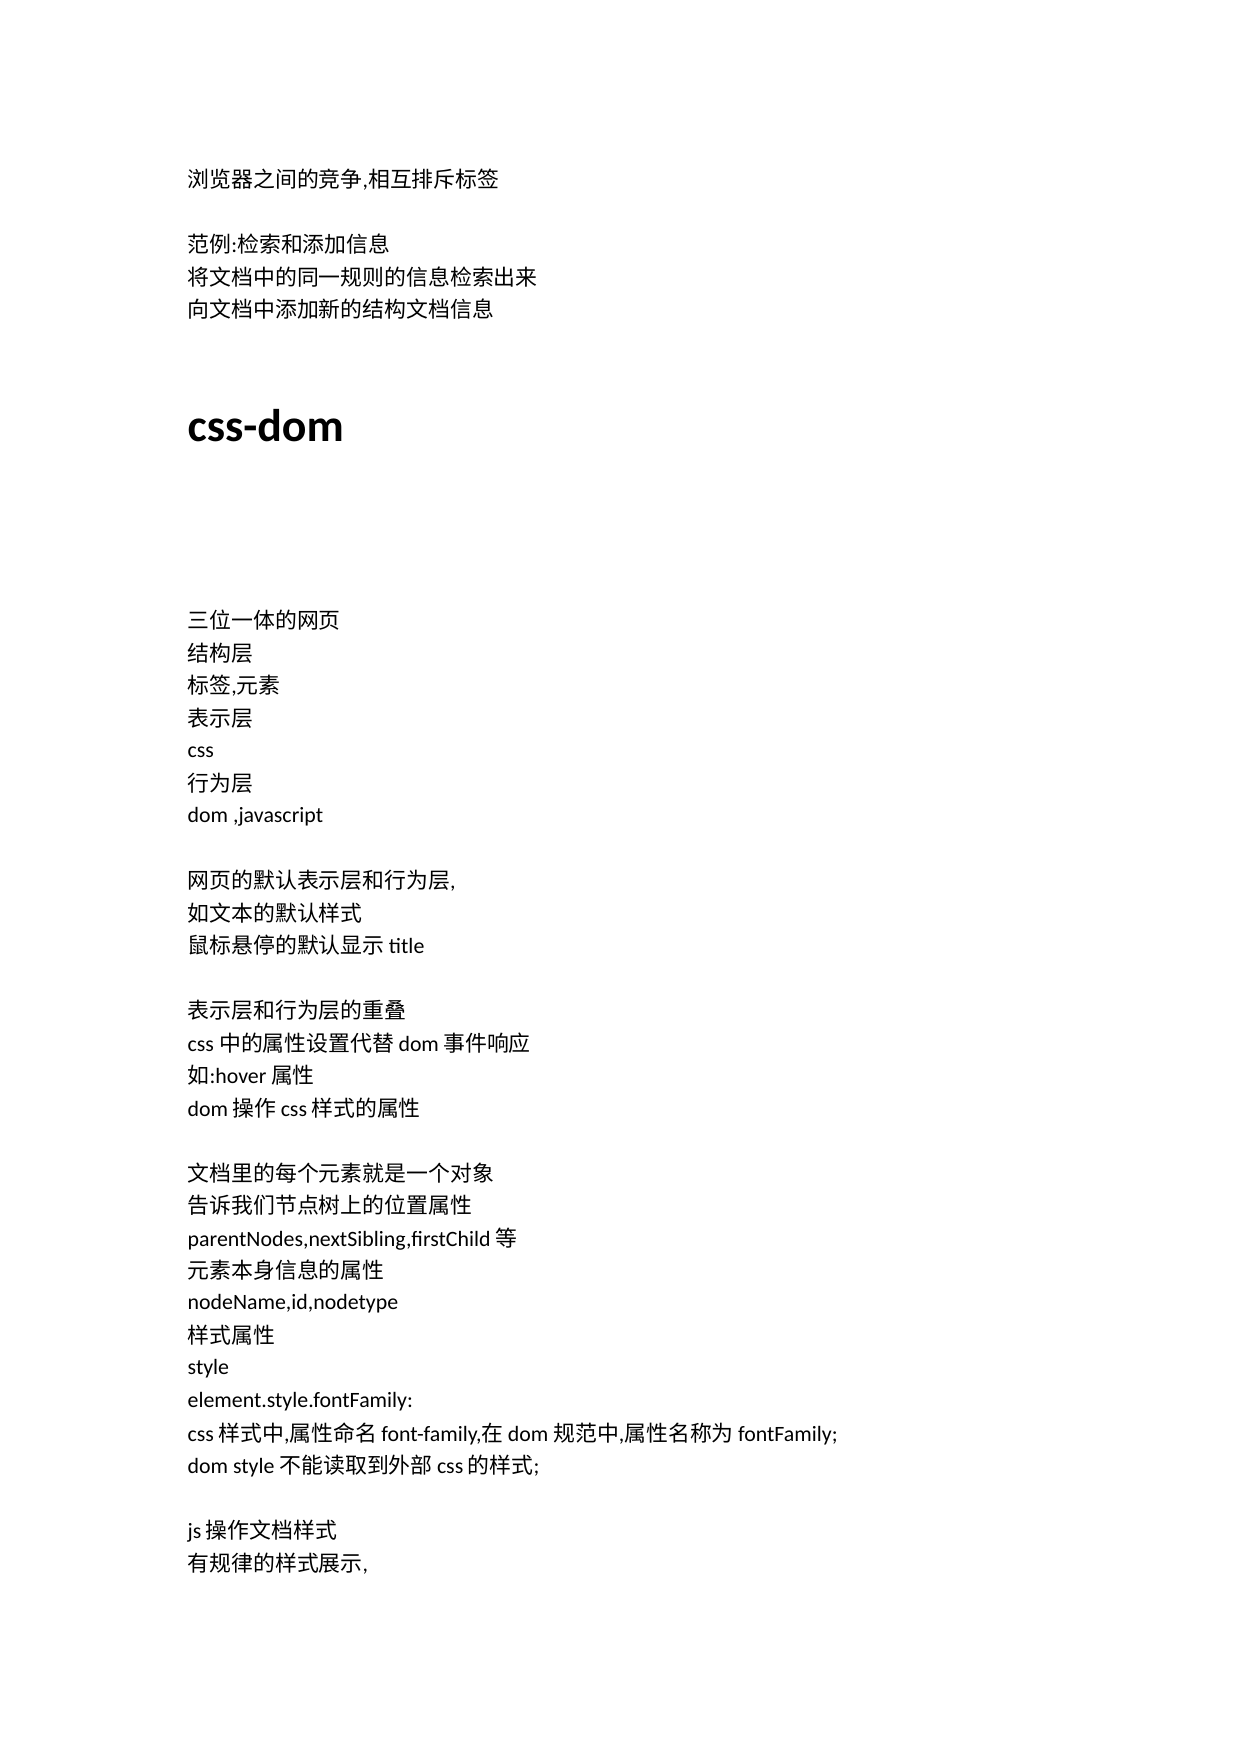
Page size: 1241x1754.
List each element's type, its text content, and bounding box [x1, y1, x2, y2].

text 表示层 [187, 701, 1053, 733]
text dom操作css样式的属性 [187, 1091, 1053, 1123]
text element.style.fontFamily: [187, 1383, 1053, 1416]
text css 中的属性设置代替dom事件响应 [187, 1026, 1053, 1058]
text 元素本身信息的属性 [187, 1253, 1053, 1286]
text css [187, 733, 1053, 766]
text 如文本的默认样式 [187, 896, 1053, 928]
text 样式属性 [187, 1318, 1053, 1351]
text 如:hover属性 [187, 1058, 1053, 1091]
text 结构层 [187, 636, 1053, 668]
text 行为层 [187, 766, 1053, 798]
text 文档里的每个元素就是一个对象 [187, 1156, 1053, 1188]
text 向文档中添加新的结构文档信息 [187, 292, 1053, 324]
text parentNodes,nextSibling,firstChild等 [187, 1221, 1053, 1253]
subtitle css-dom [187, 392, 1053, 457]
text 网页的默认表示层和行为层, [187, 863, 1053, 896]
text js操作文档样式 [187, 1513, 1053, 1546]
text 鼠标悬停的默认显示title [187, 928, 1053, 961]
text nodeName,id,nodetype [187, 1286, 1053, 1318]
text style [187, 1351, 1053, 1383]
text dom style 不能读取到外部css的样式; [187, 1448, 1053, 1481]
text css样式中,属性命名font-family,在dom 规范中,属性名称为fontFamily; [187, 1416, 1053, 1448]
text 浏览器之间的竞争,相互排斥标签 [187, 162, 1053, 194]
text 三位一体的网页 [187, 603, 1053, 636]
text 有规律的样式展示, [187, 1546, 1053, 1578]
text 表示层和行为层的重叠 [187, 993, 1053, 1026]
text 将文档中的同一规则的信息检索出来 [187, 259, 1053, 292]
text 范例:检索和添加信息 [187, 227, 1053, 259]
text 标签,元素 [187, 668, 1053, 701]
text dom ,javascript [187, 798, 1053, 831]
text 告诉我们节点树上的位置属性 [187, 1188, 1053, 1221]
